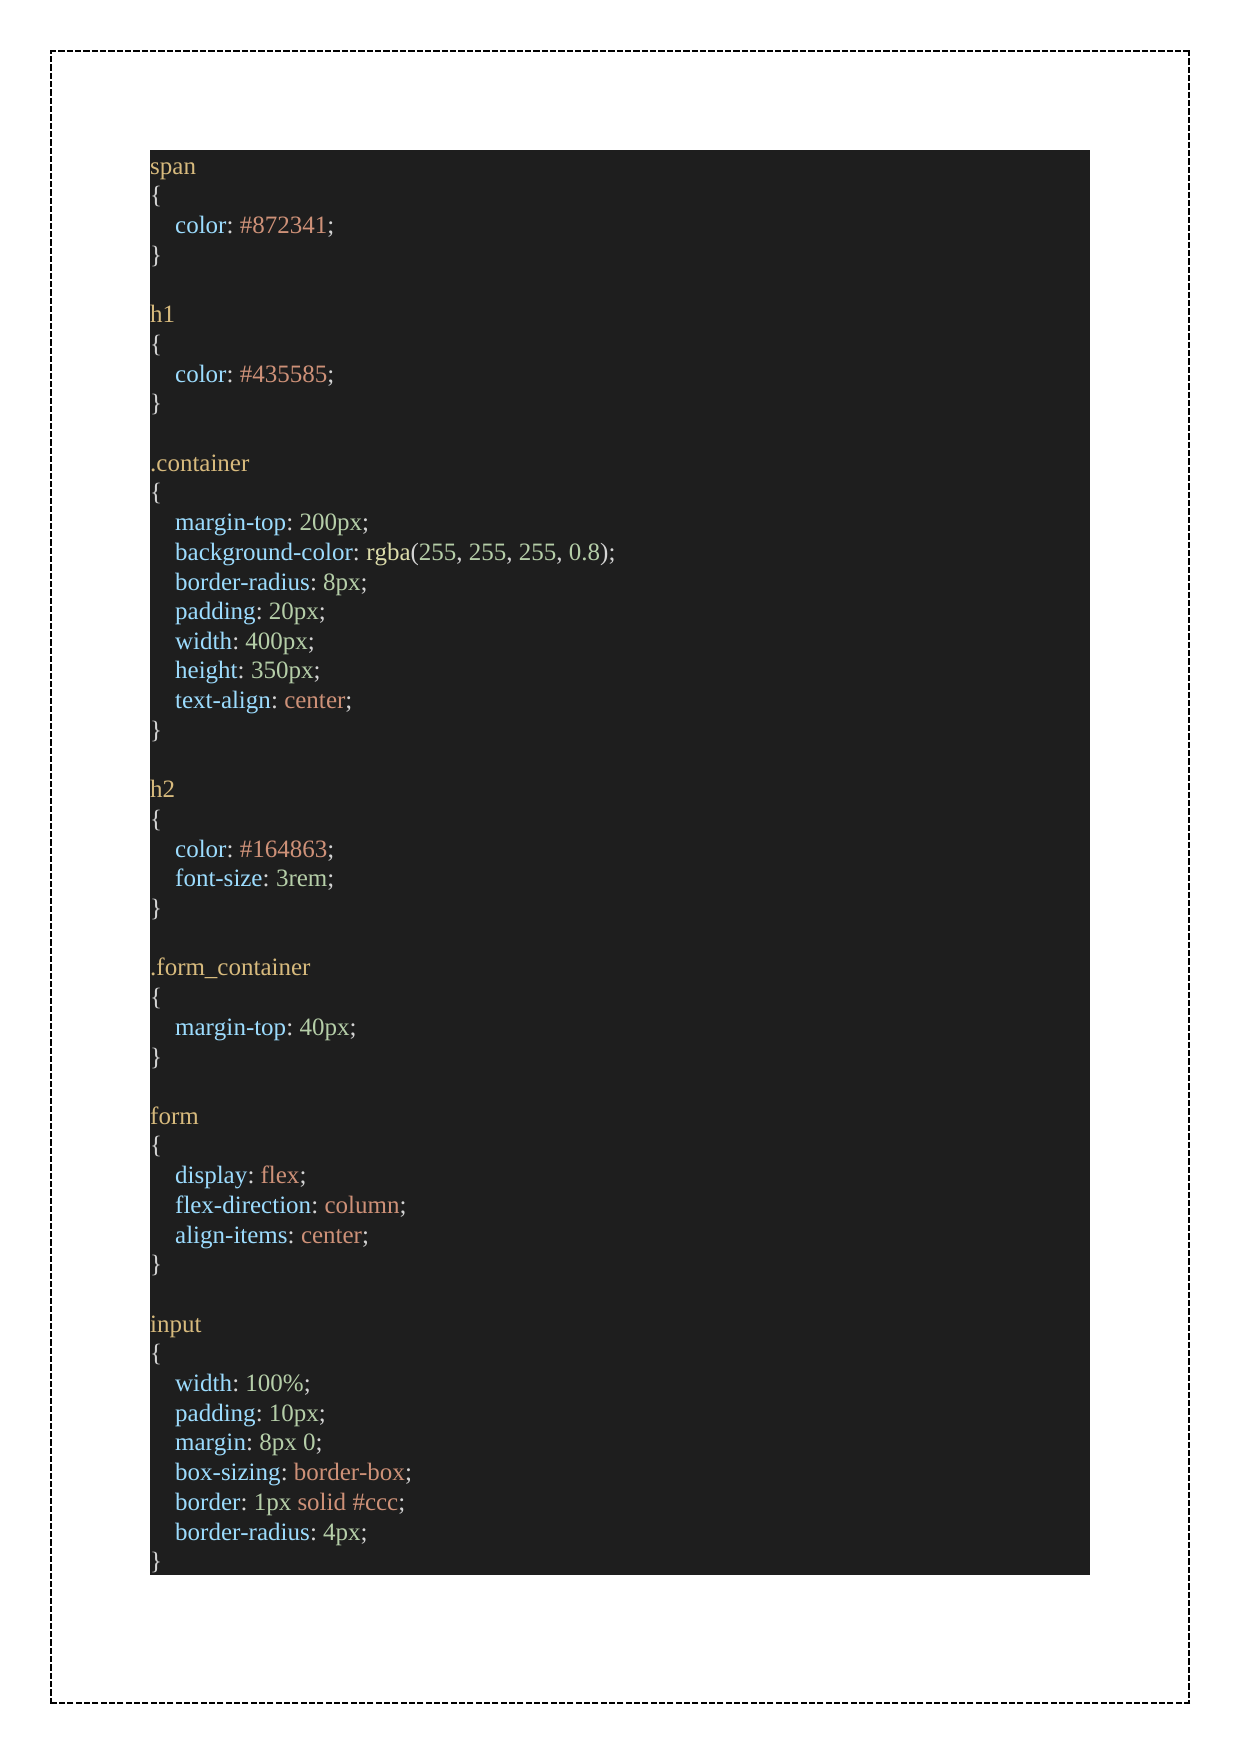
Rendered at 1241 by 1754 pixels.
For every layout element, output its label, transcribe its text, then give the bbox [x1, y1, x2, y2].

text } [150, 892, 1090, 922]
text text-align: center; [150, 684, 1090, 714]
text span [150, 150, 1090, 180]
text } [150, 387, 1090, 417]
text margin-top: 200px; [150, 506, 1090, 536]
text } [150, 1248, 1090, 1278]
text background-color: rgba(255, 255, 255, 0.8); [150, 536, 1090, 566]
text { [150, 328, 1090, 358]
text flex-direction: column; [150, 1189, 1090, 1219]
text h1 [150, 298, 1090, 328]
text form [150, 1100, 1090, 1130]
text { [150, 180, 1090, 209]
text { [150, 803, 1090, 833]
text color: #435585; [150, 358, 1090, 387]
text border-radius: 4px; [150, 1516, 1090, 1545]
text color: #164863; [150, 833, 1090, 862]
text display: flex; [150, 1159, 1090, 1189]
text h2 [150, 773, 1090, 803]
text { [150, 981, 1090, 1011]
text width: 100%; [150, 1367, 1090, 1397]
text align-items: center; [150, 1219, 1090, 1248]
text .container [150, 447, 1090, 477]
text { [150, 477, 1090, 506]
text } [150, 714, 1090, 744]
text font-size: 3rem; [150, 862, 1090, 892]
text } [150, 1041, 1090, 1070]
text } [150, 1545, 1090, 1575]
text input [150, 1308, 1090, 1337]
text box-sizing: border-box; [150, 1456, 1090, 1486]
text color: #872341; [150, 209, 1090, 239]
text { [150, 1337, 1090, 1367]
text border-radius: 8px; [150, 566, 1090, 595]
text { [150, 1130, 1090, 1159]
text margin: 8px 0; [150, 1427, 1090, 1456]
text padding: 10px; [150, 1397, 1090, 1427]
text width: 400px; [150, 625, 1090, 655]
text margin-top: 40px; [150, 1011, 1090, 1041]
text border: 1px solid #ccc; [150, 1486, 1090, 1516]
text .form_container [150, 952, 1090, 981]
text padding: 20px; [150, 595, 1090, 625]
text } [150, 239, 1090, 269]
text height: 350px; [150, 655, 1090, 684]
